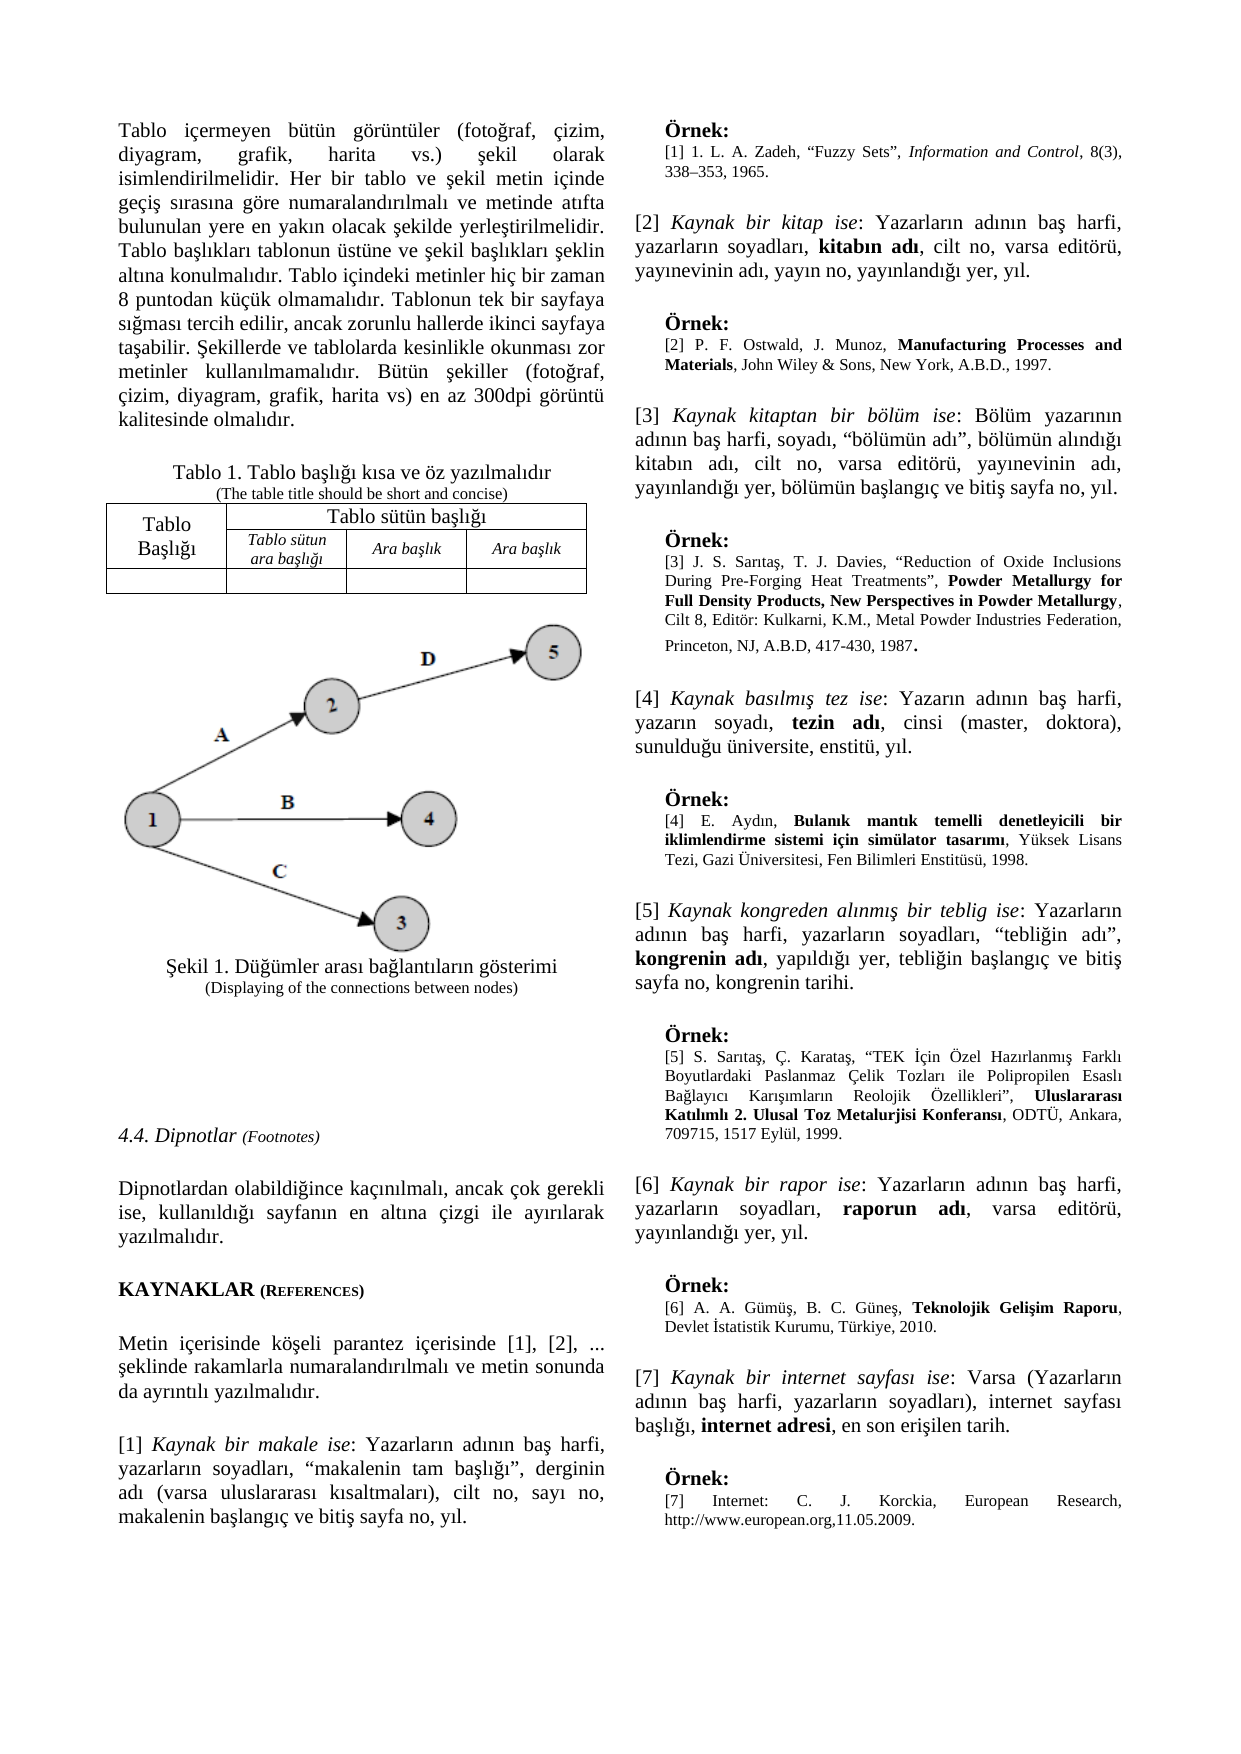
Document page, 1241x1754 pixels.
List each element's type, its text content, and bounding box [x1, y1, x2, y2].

text [3] Kaynak kitaptan bir bölüm ise: Bölüm yazarının adının baş harfi, soyadı, “bölümün adı”, bölümün alındığı kitabın adı, cilt no, varsa editörü, yayınevinin adı, yayınlandığı yer, bölümün başlangıç ve bitiş sayfa no, yıl. [635, 403, 1122, 499]
text 4.4. Dipnotlar (Footnotes) [118, 1123, 605, 1147]
text [7] Internet: C. J. Korckia, European Research, http://www.european.org,11.05.2009. [664, 1490, 1122, 1529]
text (Displaying of the connections between nodes) [118, 978, 605, 997]
text [5] Kaynak kongreden alınmış bir teblig ise: Yazarların adının baş harfi, yazarların soyadları, “tebliğin adı”, kongrenin adı, yapıldığı yer, tebliğin başlangıç ve bitiş sayfa no, kongrenin tarihi. [635, 898, 1122, 994]
text Örnek: [635, 311, 1122, 335]
text [2] Kaynak bir kitap ise: Yazarların adının baş harfi, yazarların soyadları, kitabın adı, cilt no, varsa editörü, yayınevinin adı, yayın no, yayınlandığı yer, yıl. [635, 210, 1122, 282]
text Örnek: [635, 118, 1122, 142]
text (The table title should be short and concise) [118, 484, 605, 503]
table_cell [347, 569, 466, 593]
text Dipnotlardan olabildiğince kaçınılmalı, ancak çok gerekli ise, kullanıldığı sayfanın en altına çizgi ile ayırılarak yazılmalıdır. [118, 1176, 605, 1248]
table_cell [107, 569, 226, 593]
table_cell [227, 569, 346, 593]
text Örnek: [635, 787, 1122, 811]
text [7] Kaynak bir internet sayfası ise: Varsa (Yazarların adının baş harfi, yazarların soyadları), internet sayfası başlığı, internet adresi, en son erişilen tarih. [635, 1365, 1122, 1437]
text [4] E. Aydın, Bulanık mantık temelli denetleyicili bir iklimlendirme sistemi için simülator tasarımı, Yüksek Lisans Tezi, Gazi Üniversitesi, Fen Bilimleri Enstitüsü, 1998. [664, 811, 1122, 868]
text Örnek: [635, 528, 1122, 552]
text Tablo 1. Tablo başlığı kısa ve öz yazılmalıdır [118, 460, 605, 484]
text [5] S. Sarıtaş, Ç. Karataş, “TEK İçin Özel Hazırlanmış Farklı Boyutlardaki Paslanmaz Çelik Tozları ile Polipropilen Esaslı Bağlayıcı Karışımların Reolojik Özellikleri”, Uluslararası Katılımlı 2. Ulusal Toz Metalurjisi Konferansı, ODTÜ, Ankara, 709715, 1517 Eylül, 1999. [664, 1047, 1122, 1143]
text [4] Kaynak basılmış tez ise: Yazarın adının baş harfi, yazarın soyadı, tezin adı, cinsi (master, doktora), sunulduğu üniversite, enstitü, yıl. [635, 686, 1122, 758]
text Şekil 1. Düğümler arası bağlantıların gösterimi [118, 954, 605, 978]
text [6] A. A. Gümüş, B. C. Güneş, Teknolojik Gelişim Raporu, Devlet İstatistik Kurumu, Türkiye, 2010. [664, 1297, 1122, 1336]
text [6] Kaynak bir rapor ise: Yazarların adının baş harfi, yazarların soyadları, raporun adı, varsa editörü, yayınlandığı yer, yıl. [635, 1172, 1122, 1244]
table_header Tablo Başlığı [107, 504, 226, 568]
text [3] J. S. Sarıtaş, T. J. Davies, “Reduction of Oxide Inclusions During Pre-Forging Heat Treatments”, Powder Metallurgy for Full Density Products, New Perspectives in Powder Metallurgy, Cilt 8, Editör: Kulkarni, K.M., Metal Powder Industries Federation, Princeton, NJ, A.B.D, 417-430, 1987. [664, 552, 1122, 656]
text Örnek: [664, 1273, 1122, 1297]
table_cell Tablo sütun ara başlığı [227, 530, 346, 568]
text [1] 1. L. A. Zadeh, “Fuzzy Sets”, Information and Control, 8(3), 338–353, 1965. [664, 142, 1122, 181]
text [1] Kaynak bir makale ise: Yazarların adının baş harfi, yazarların soyadları, “makalenin tam başlığı”, derginin adı (varsa uluslararası kısaltmaları), cilt no, sayı no, makalenin başlangıç ve bitiş sayfa no, yıl. [118, 1432, 605, 1528]
table_header Tablo sütün başlığı [227, 504, 586, 528]
table_cell Ara başlık [347, 530, 466, 568]
text Metin içerisinde köşeli parantez içerisinde [1], [2], ... şeklinde rakamlarla numaralandırılmalı ve metin sonunda da ayrıntılı yazılmalıdır. [118, 1330, 605, 1403]
table_cell [467, 569, 586, 593]
picture [118, 618, 583, 954]
text [2] P. F. Ostwald, J. Munoz, Manufacturing Processes and Materials, John Wiley & Sons, New York, A.B.D., 1997. [664, 335, 1122, 373]
text Örnek: [664, 1023, 1122, 1047]
table_cell Ara başlık [467, 530, 586, 568]
text KAYNAKLAR (REFERENCES) [118, 1277, 605, 1301]
text Tablo içermeyen bütün görüntüler (fotoğraf, çizim, diyagram, grafik, harita vs.) şekil olarak isimlendirilmelidir. Her bir tablo ve şekil metin içinde geçiş sırasına göre numaralandırılmalı ve metinde atıfta bulunulan yere en yakın olacak şekilde yerleştirilmelidir. Tablo başlıkları tablonun üstüne ve şekil başlıkları şeklin altına konulmalıdır. Tablo içindeki metinler hiç bir zaman 8 puntodan küçük olmamalıdır. Tablonun tek bir sayfaya sığması tercih edilir, ancak zorunlu hallerde ikinci sayfaya taşabilir. Şekillerde ve tablolarda kesinlikle okunması zor metinler kullanılmamalıdır. Bütün şekiller (fotoğraf, çizim, diyagram, grafik, harita vs) en az 300dpi görüntü kalitesinde olmalıdır. [118, 118, 605, 431]
text Örnek: [664, 1466, 1122, 1490]
